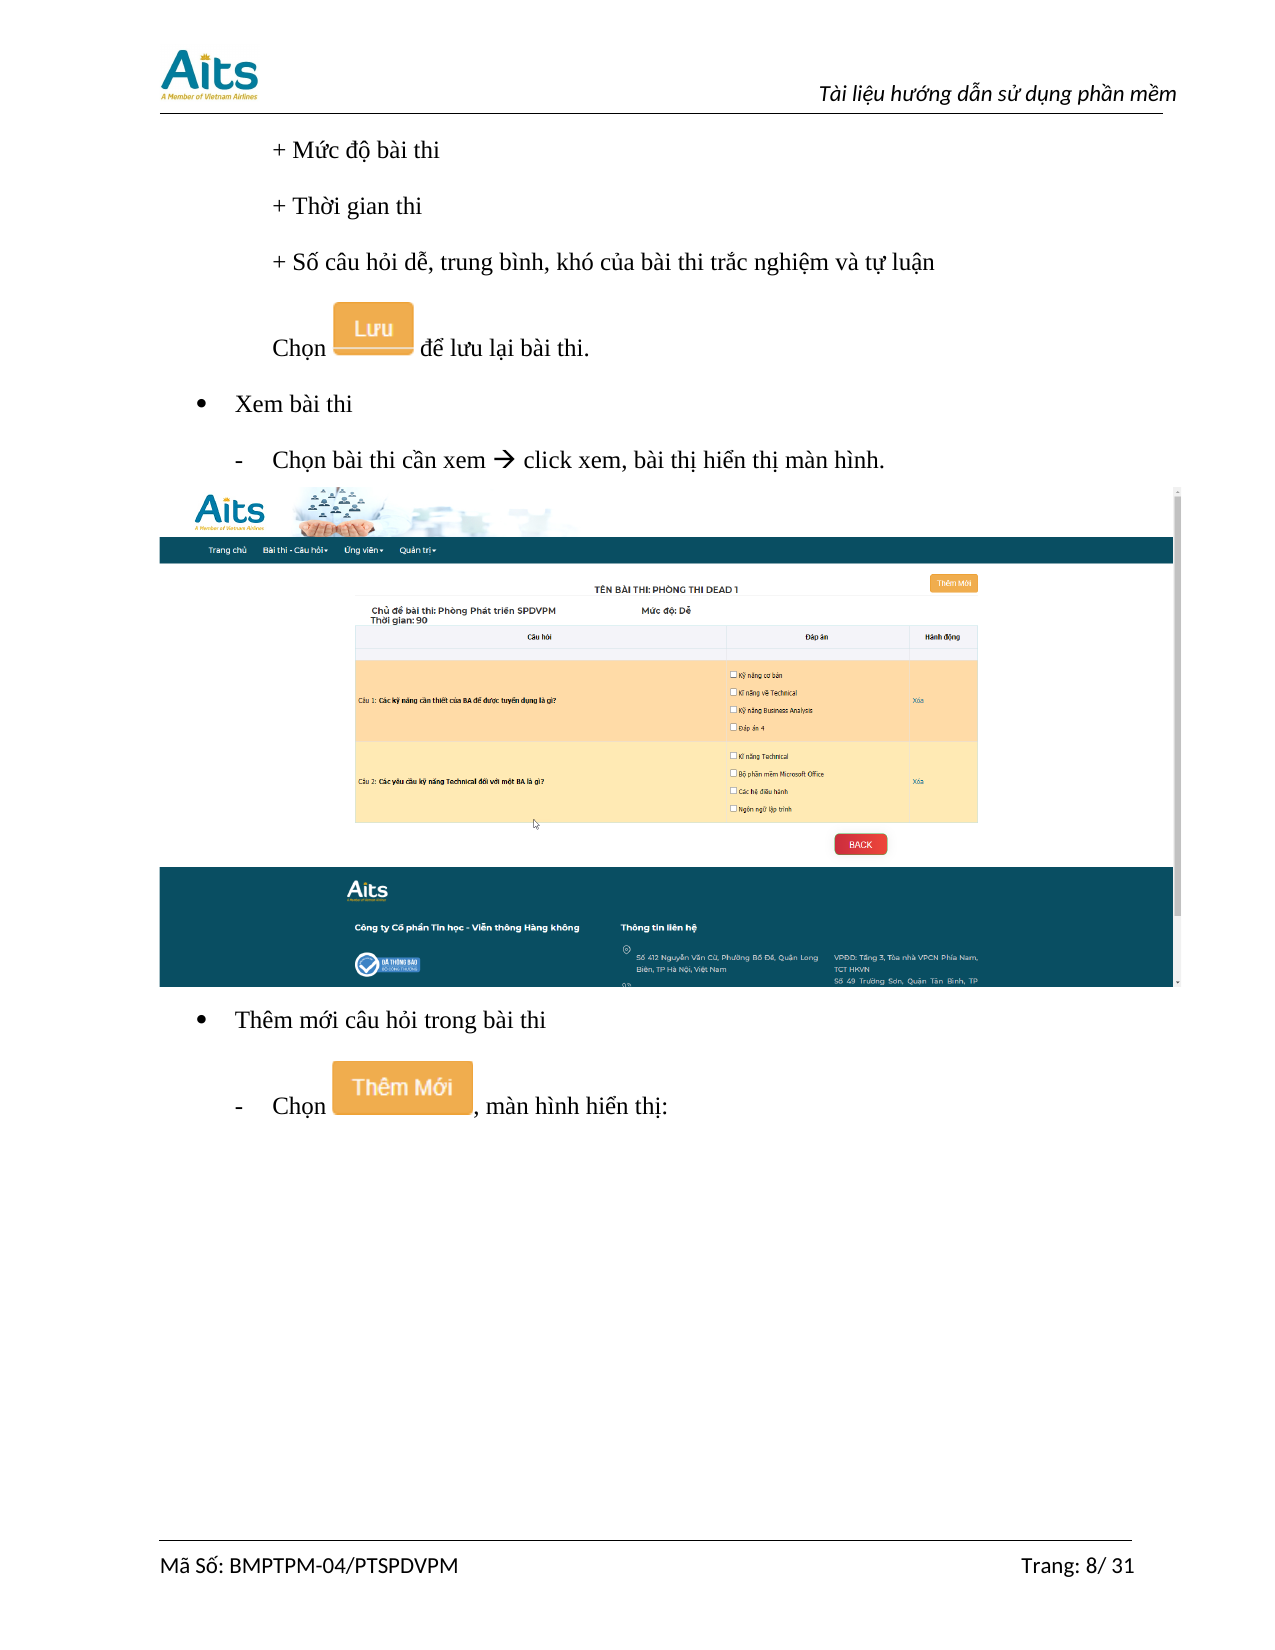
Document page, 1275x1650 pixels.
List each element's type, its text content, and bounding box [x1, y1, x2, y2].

list + Thời gian thi [272, 191, 1181, 220]
list Thêm mới câu hỏi trong bài thi [197, 1005, 1181, 1034]
list + Số câu hỏi dễ, trung bình, khó của bài thi trắc nghiệm và tự luận [272, 247, 1181, 275]
list Chọn để lưu lại bài thi. [272, 302, 1181, 362]
list Chọn bài thi cần xem click xem, bài thị hiển thị màn hình. [234, 445, 1181, 473]
list + Mức độ bài thi [272, 135, 1181, 164]
list Xem bài thi [197, 389, 1181, 418]
picture [159, 44, 260, 102]
picture [332, 302, 414, 357]
picture [159, 487, 1182, 987]
picture [332, 1061, 473, 1115]
list Chọn , màn hình hiển thị: [234, 1061, 1181, 1119]
